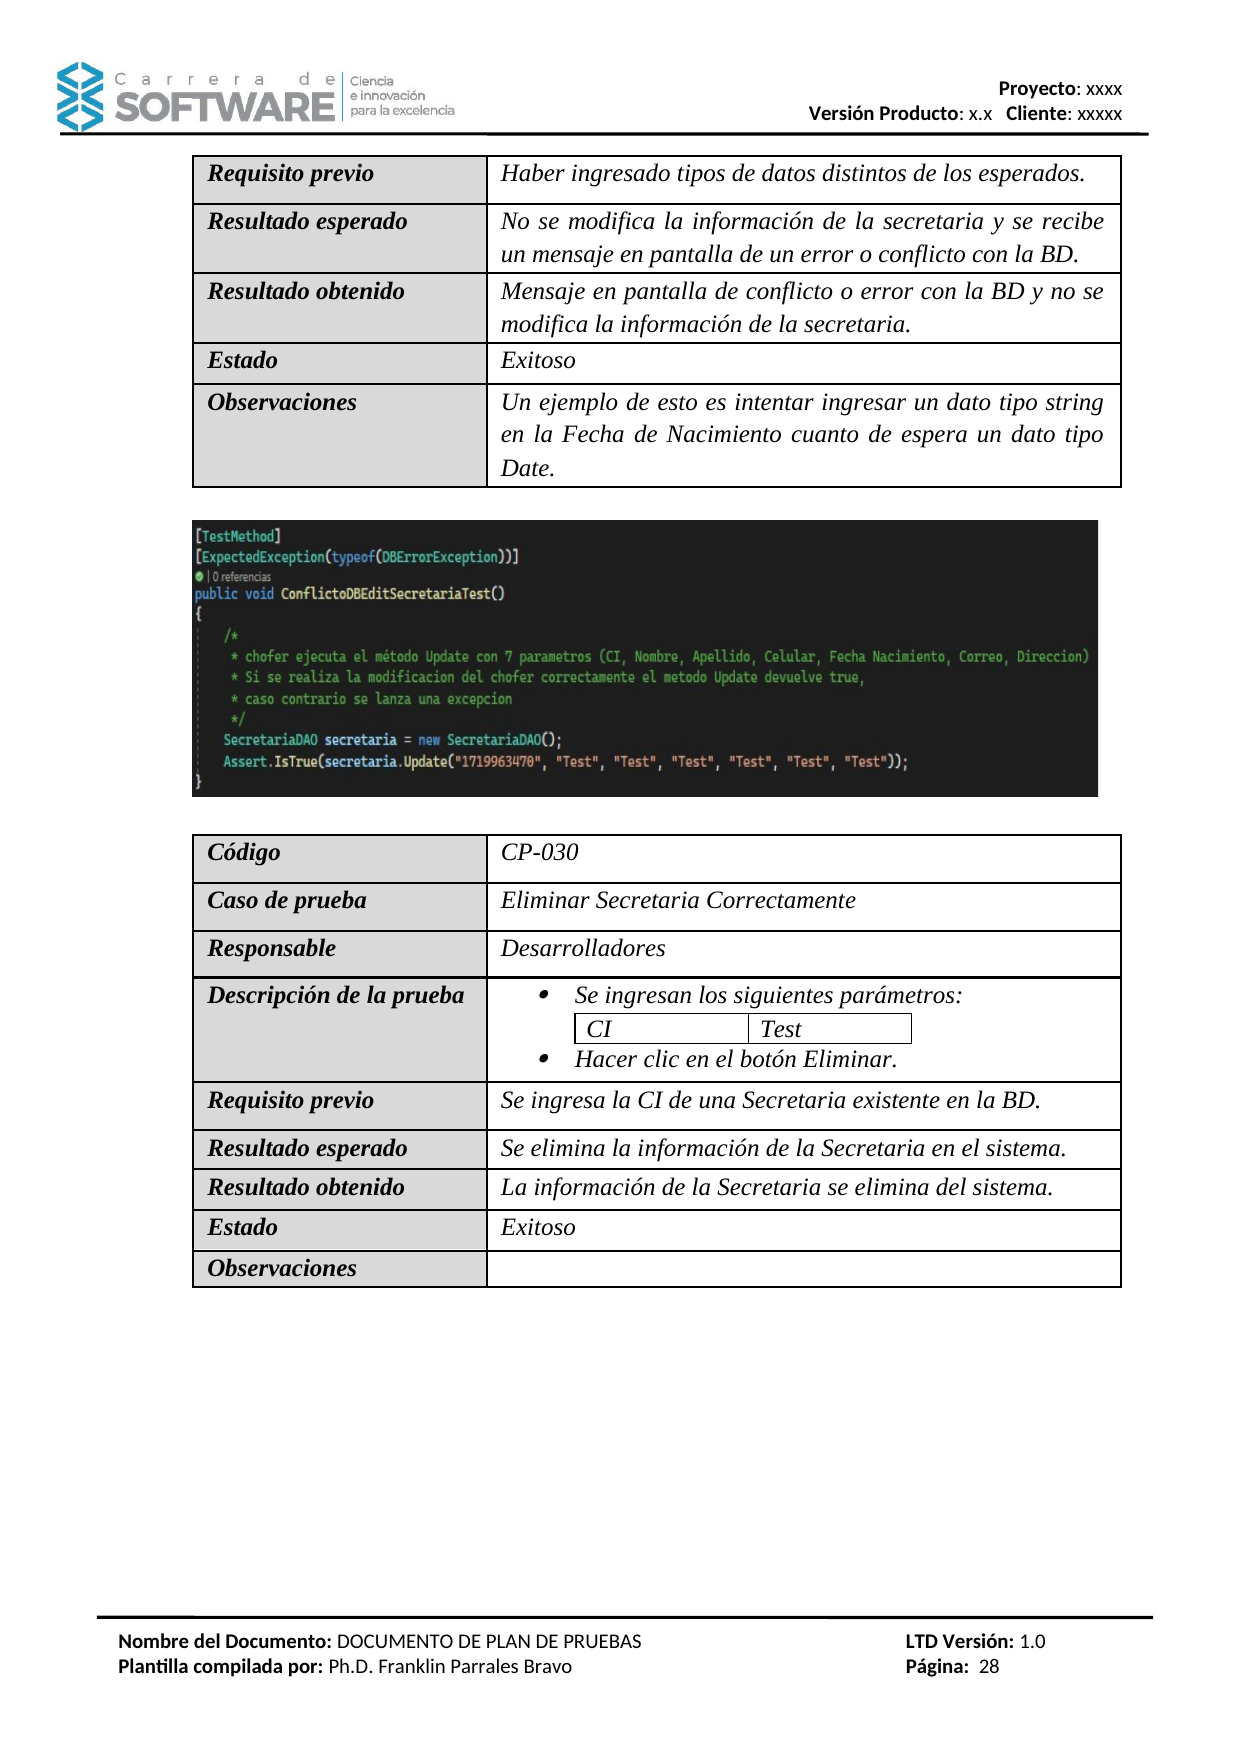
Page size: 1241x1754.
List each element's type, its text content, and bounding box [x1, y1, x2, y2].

table_cell Observaciones [194, 385, 486, 486]
table_cell Exitoso [488, 1211, 1120, 1249]
table_cell Se ingresan los siguientes parámetros: Hacer clic en el botón Eliminar. [488, 979, 1120, 1081]
table_cell Haber ingresado tipos de datos distintos de los esperados. [488, 157, 1120, 203]
table_cell No se modifica la información de la secretaria y se recibe un mensaje en pantalla de un error o conflicto con la BD. [488, 205, 1120, 272]
table_cell Resultado obtenido [194, 274, 486, 342]
table_cell Requisito previo [194, 157, 486, 203]
table_header CP-030 [488, 836, 1120, 882]
table_cell Resultado esperado [194, 205, 486, 272]
picture [46, 46, 461, 154]
table_cell Resultado obtenido [194, 1170, 486, 1209]
table_cell Observaciones [194, 1252, 486, 1286]
table_cell Responsable [194, 932, 486, 976]
table_cell Estado [194, 1211, 486, 1249]
table_cell Requisito previo [194, 1083, 486, 1129]
table_cell Exitoso [488, 344, 1120, 383]
table_cell Se ingresa la CI de una Secretaria existente en la BD. [488, 1083, 1120, 1129]
table_header Código [194, 836, 486, 882]
table_cell Eliminar Secretaria Correctamente [488, 884, 1120, 930]
table_cell Un ejemplo de esto es intentar ingresar un dato tipo string en la Fecha de Nacimiento cuanto de espera un dato tipo Date. [488, 385, 1120, 486]
table_cell Mensaje en pantalla de conflicto o error con la BD y no se modifica la información de la secretaria. [488, 274, 1120, 342]
table_cell Descripción de la prueba [194, 979, 486, 1081]
table_cell Desarrolladores [488, 932, 1120, 976]
table_cell [488, 1252, 1120, 1286]
table_cell Caso de prueba [194, 884, 486, 930]
table_cell La información de la Secretaria se elimina del sistema. [488, 1170, 1120, 1209]
picture [192, 520, 1099, 797]
table_cell Estado [194, 344, 486, 383]
table_cell Se elimina la información de la Secretaria en el sistema. [488, 1131, 1120, 1168]
table_cell Resultado esperado [194, 1131, 486, 1168]
